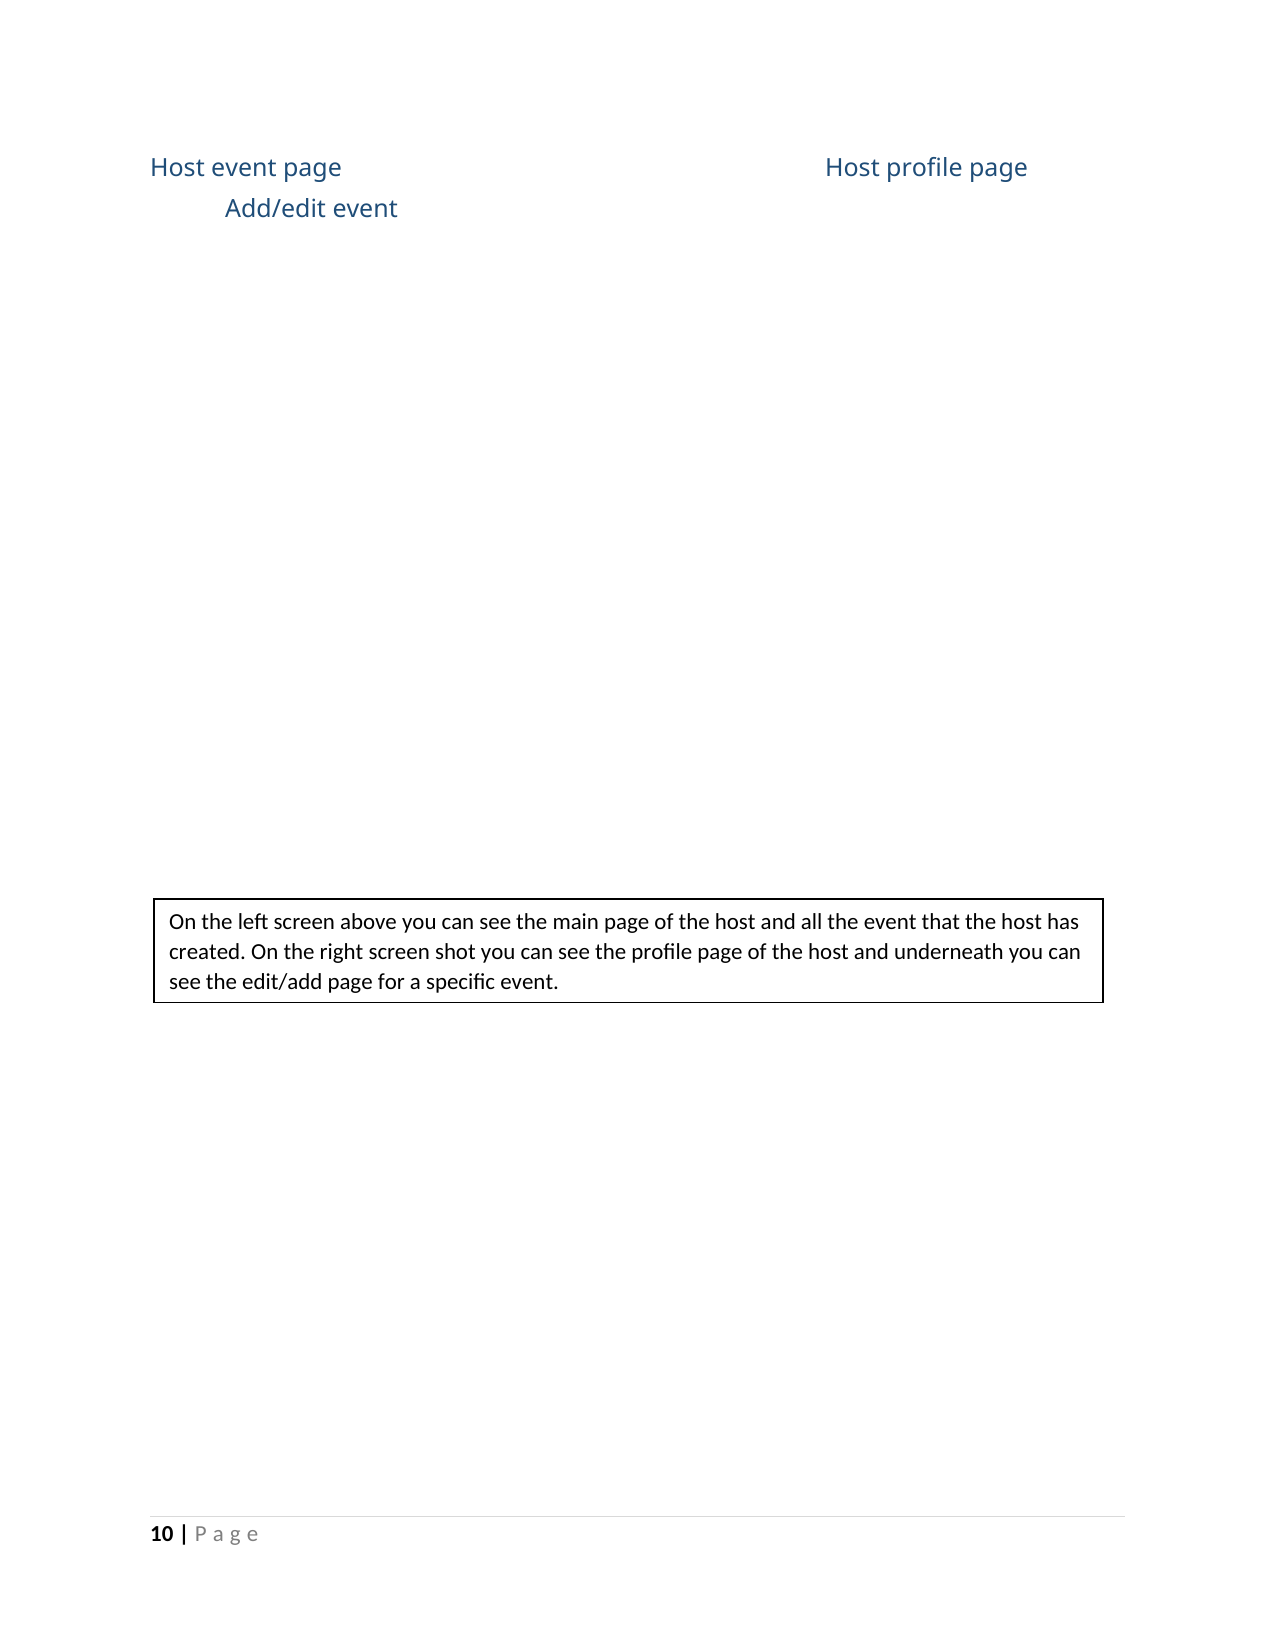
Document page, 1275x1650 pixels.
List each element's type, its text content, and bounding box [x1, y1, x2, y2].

subtitle Host event page Host profile page [150, 150, 1125, 184]
subtitle Add/edit event [150, 191, 1125, 225]
